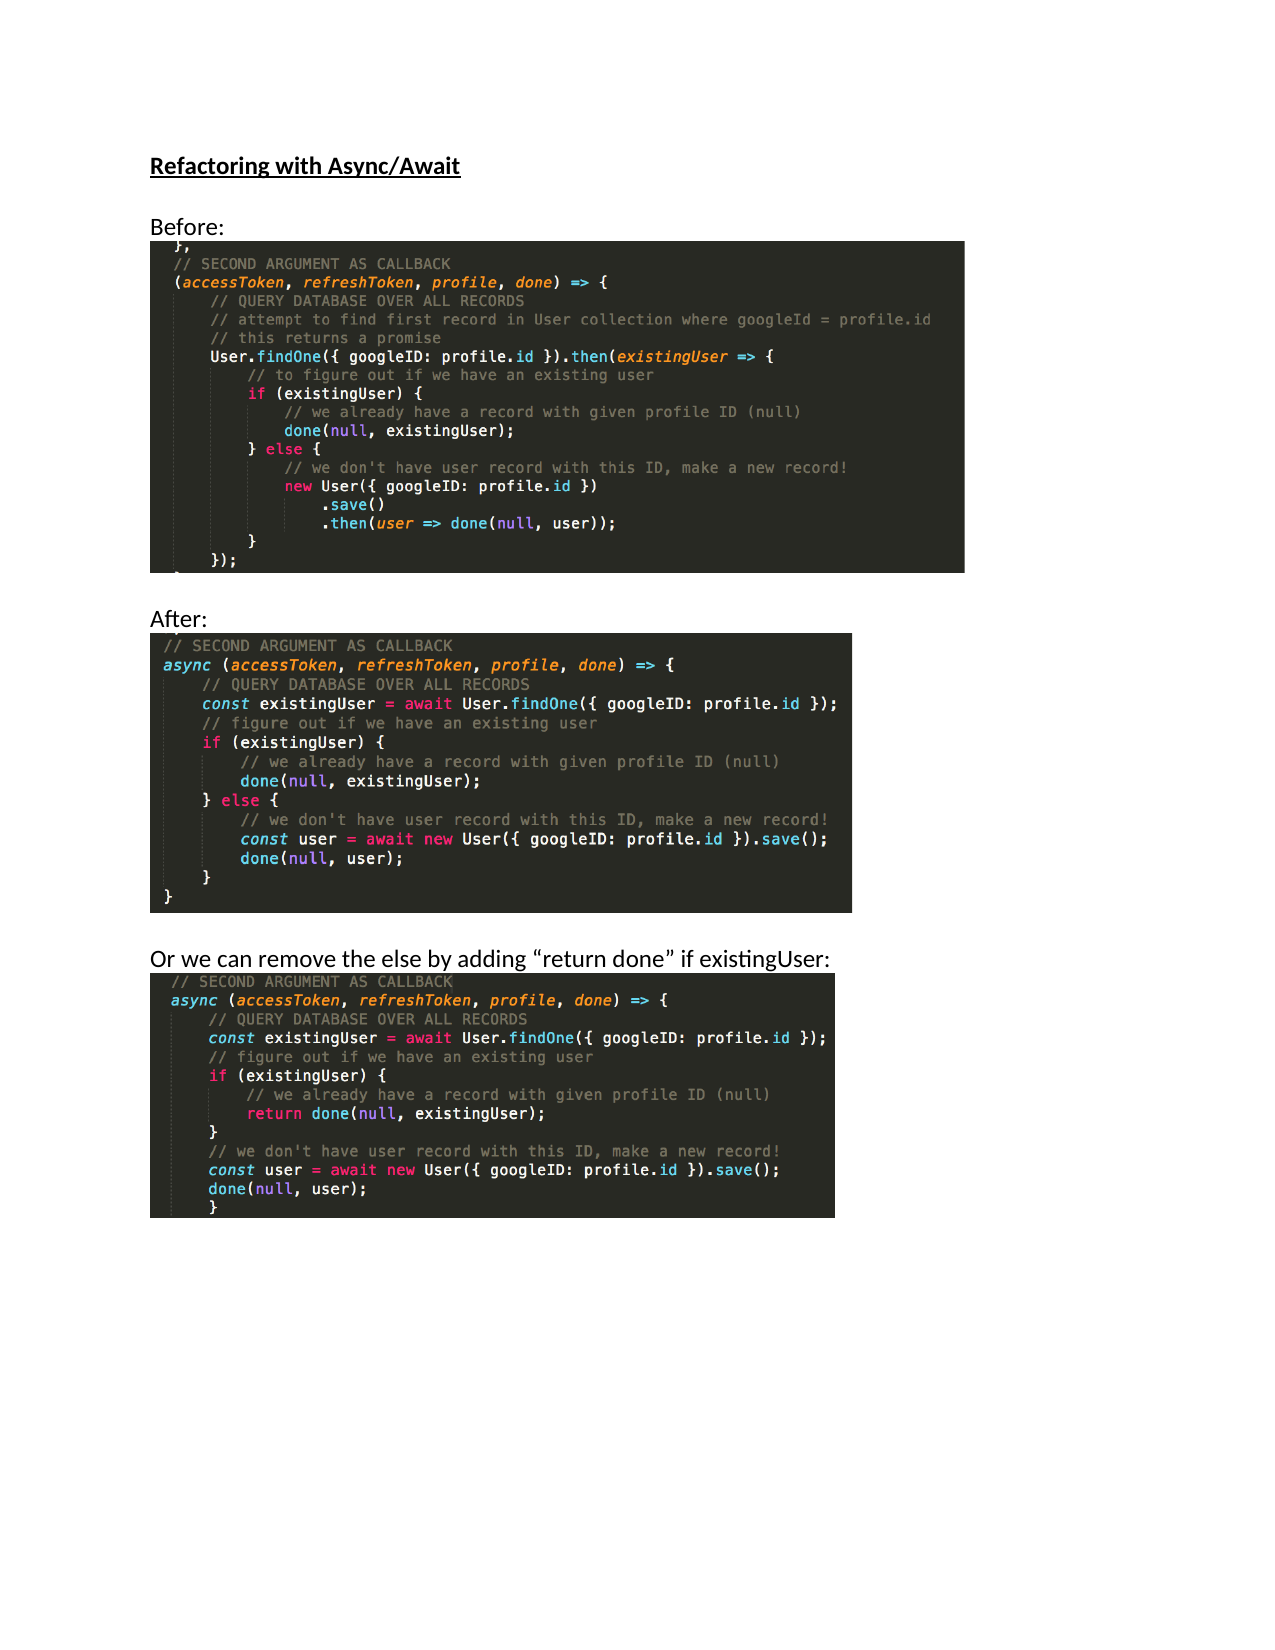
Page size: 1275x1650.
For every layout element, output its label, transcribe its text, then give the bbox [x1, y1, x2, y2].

picture [150, 973, 835, 1218]
text Or we can remove the else by adding “return done” if existingUser: [150, 943, 1125, 973]
picture [150, 633, 853, 913]
picture [150, 241, 965, 573]
text Refactoring with Async/Await [150, 150, 1125, 181]
text After: [150, 603, 1125, 633]
text Before: [150, 211, 1125, 242]
